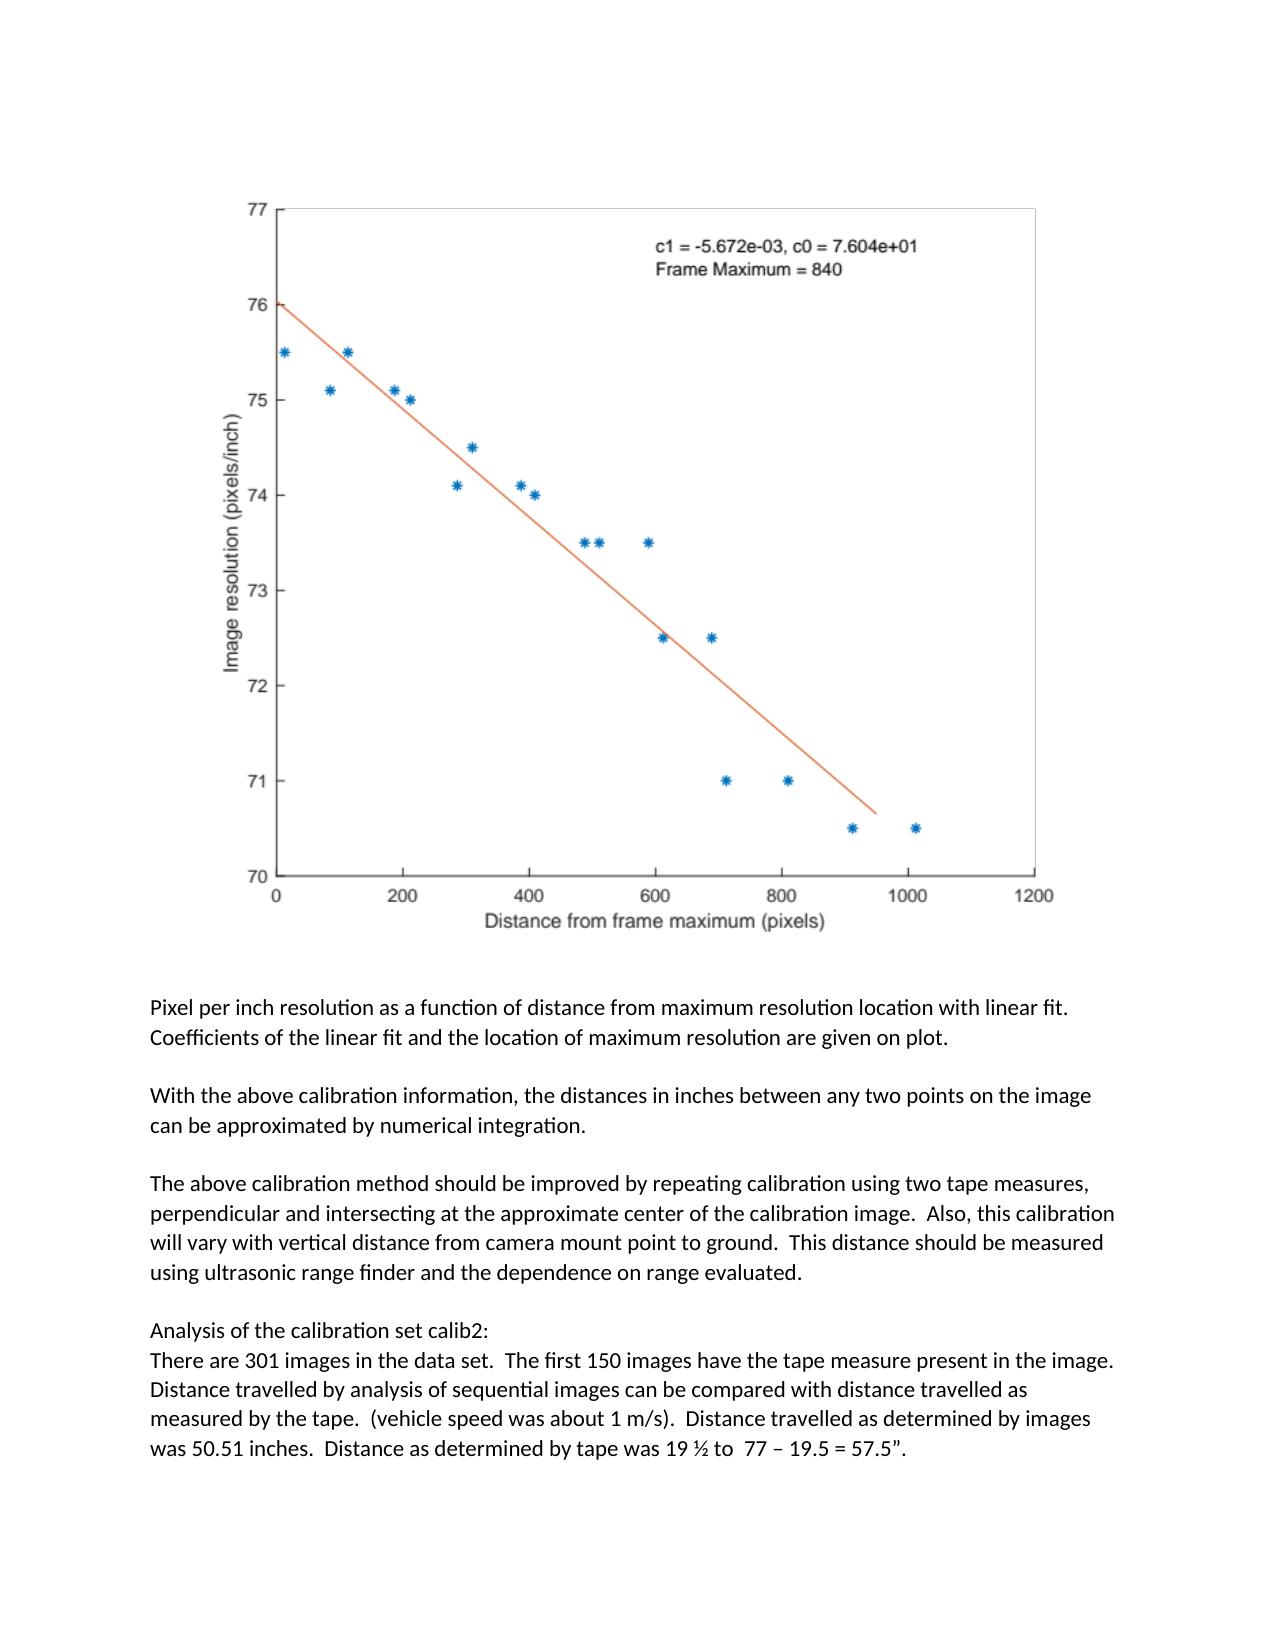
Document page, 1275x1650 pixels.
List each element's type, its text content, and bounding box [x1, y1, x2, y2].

text There are 301 images in the data set. The first 150 images have the tape measure present in the image. Distance travelled by analysis of sequential images can be compared with distance travelled as measured by the tape. (vehicle speed was about 1 m/s). Distance travelled as determined by images was 50.51 inches. Distance as determined by tape was 19 ½ to 77 – 19.5 = 57.5”. [150, 1346, 1125, 1462]
text The above calibration method should be improved by repeating calibration using two tape measures, perpendicular and intersecting at the approximate center of the calibration image. Also, this calibration will vary with vertical distance from camera mount point to ground. This distance should be measured using ultrasonic range finder and the dependence on range evaluated. [150, 1169, 1125, 1286]
text Analysis of the calibration set calib2: [150, 1316, 1125, 1344]
text With the above calibration information, the distances in inches between any two points on the image can be approximated by numerical integration. [150, 1081, 1125, 1139]
text Pixel per inch resolution as a function of distance from maximum resolution location with linear fit. Coefficients of the linear fit and the location of maximum resolution are given on plot. [150, 993, 1125, 1051]
